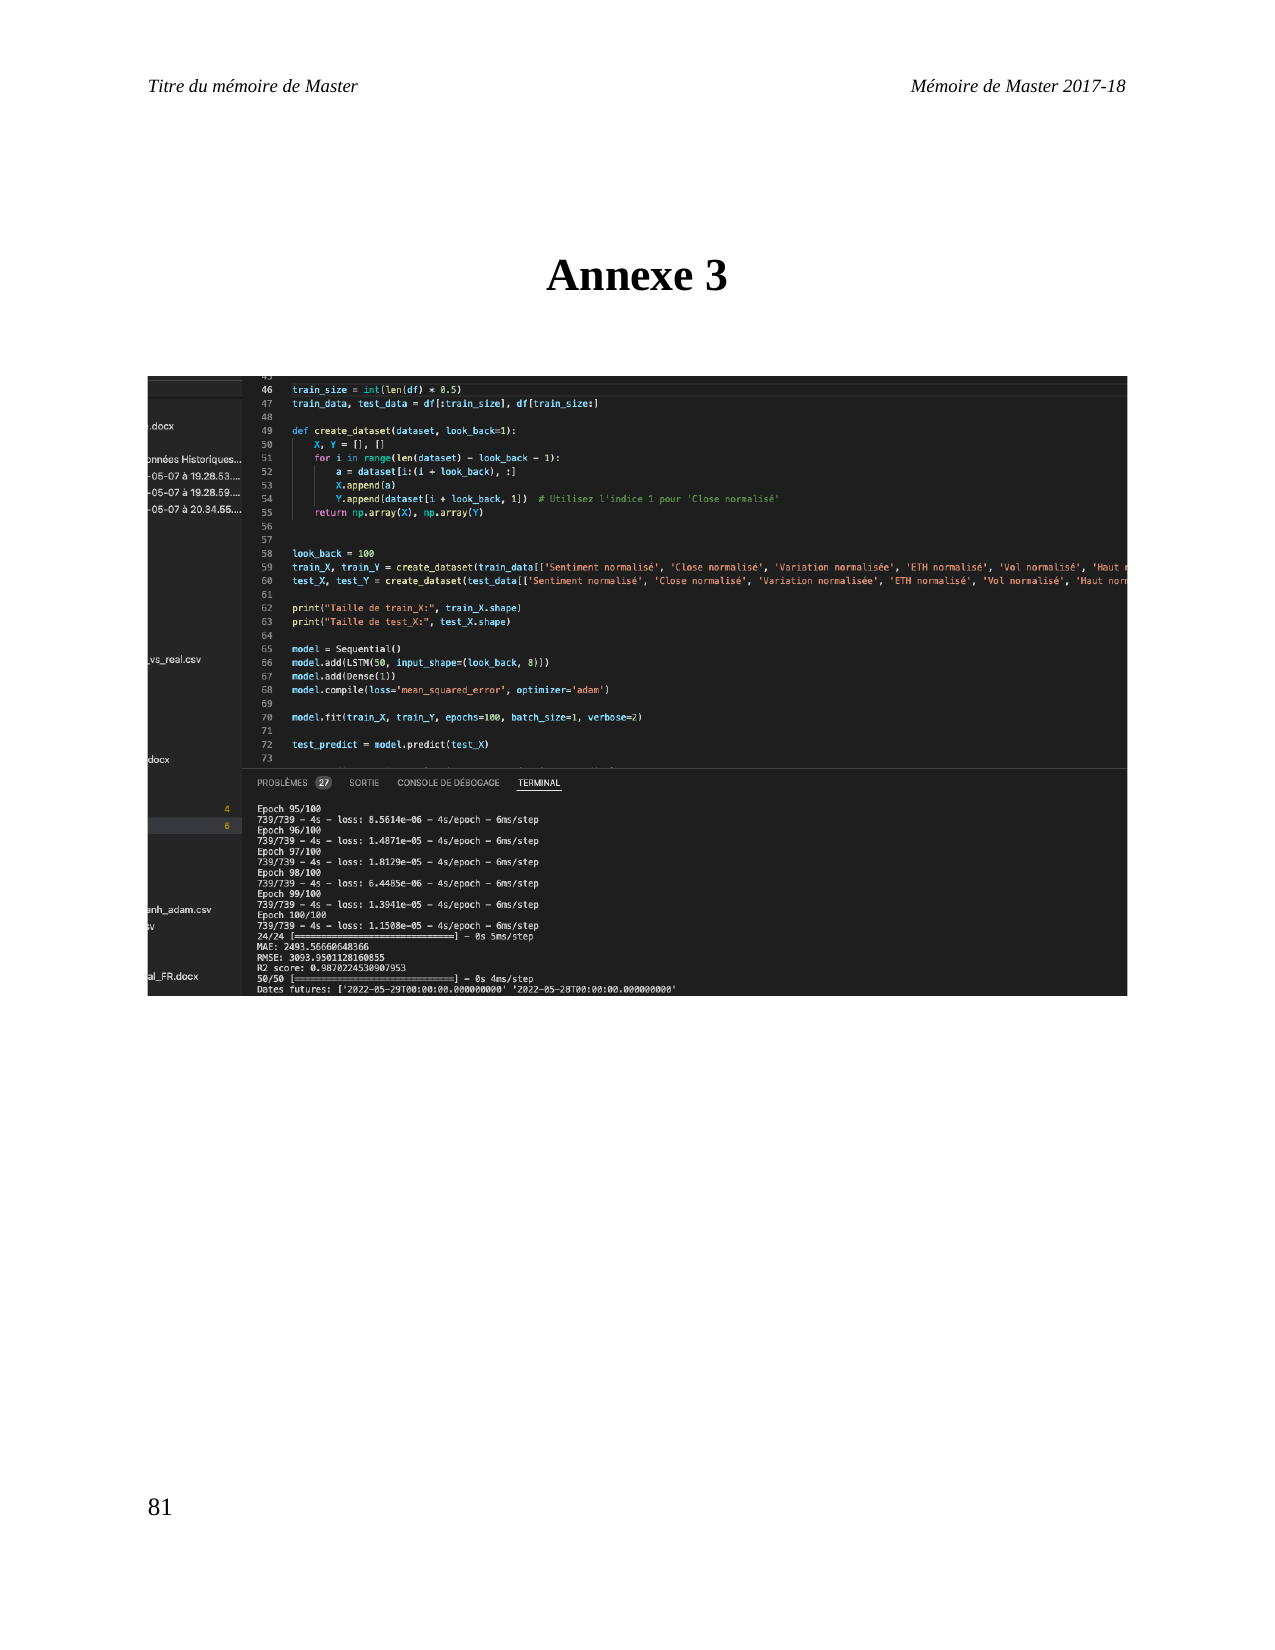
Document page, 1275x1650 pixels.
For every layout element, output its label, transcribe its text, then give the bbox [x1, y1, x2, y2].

subtitle Annexe 3 [148, 248, 1127, 300]
picture [147, 376, 1128, 996]
